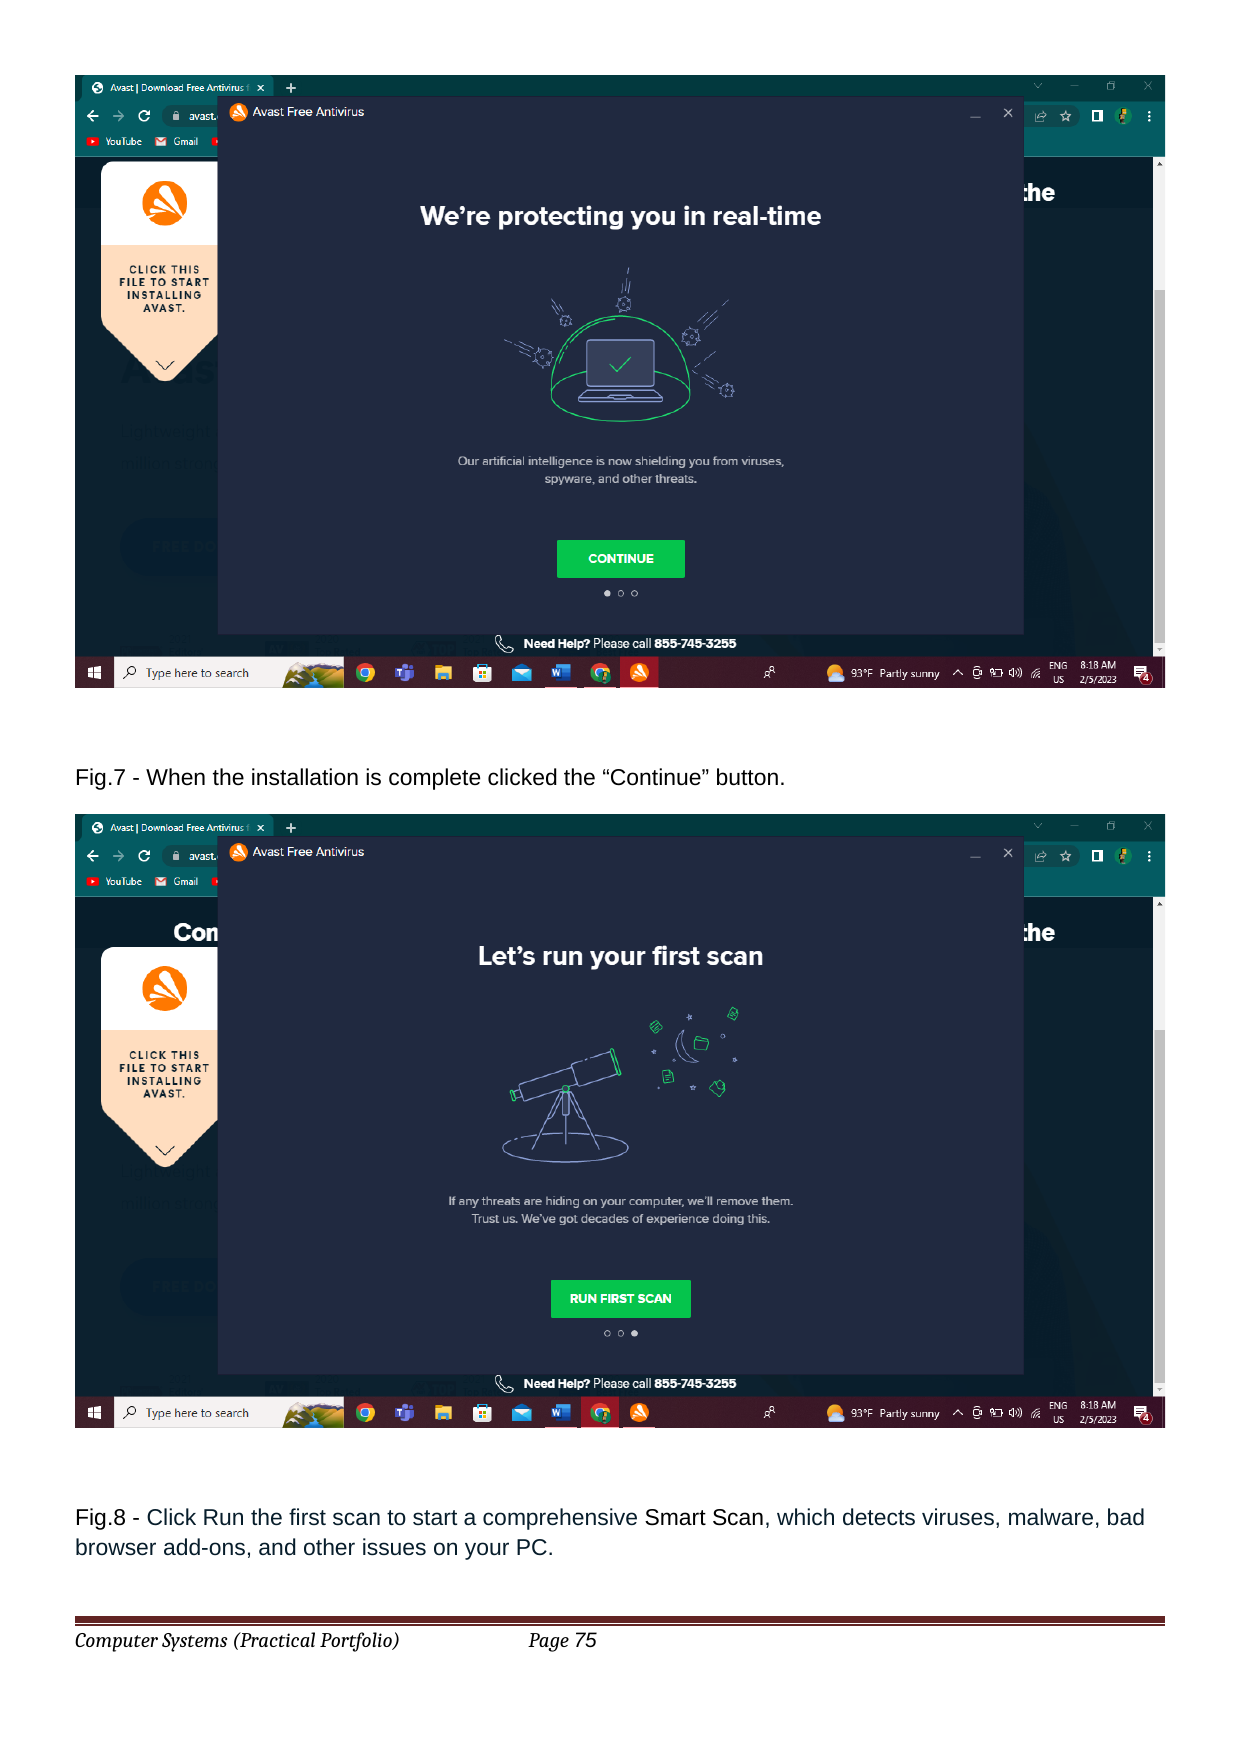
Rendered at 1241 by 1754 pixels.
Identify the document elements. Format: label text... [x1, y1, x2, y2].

text Fig.7 - When the installation is complete clicked the “Continue” button. [75, 764, 1165, 790]
picture [75, 814, 1166, 1428]
text Fig.8 - Click Run the first scan to start a comprehensive Smart Scan, which detects viruses, malware, bad browser add-ons, and other issues on your PC. [75, 1503, 1165, 1560]
picture [75, 75, 1166, 688]
